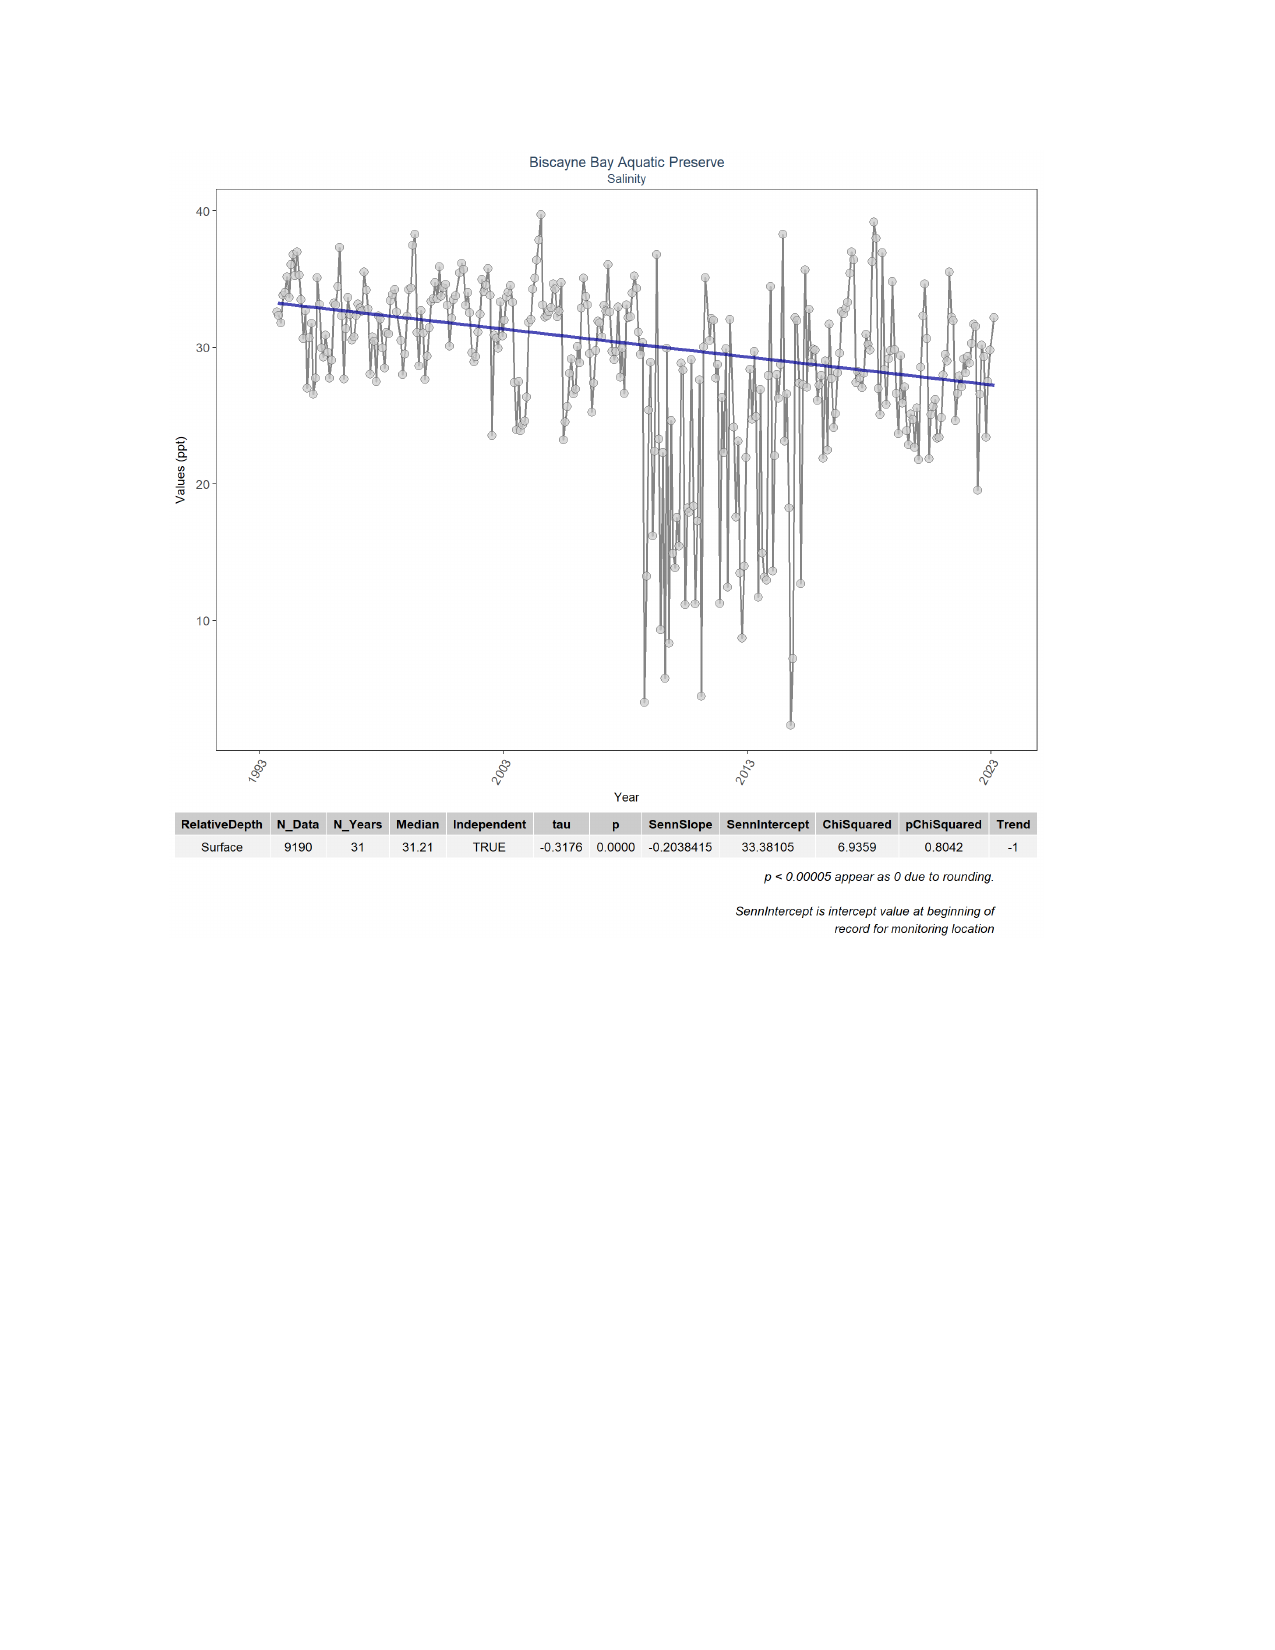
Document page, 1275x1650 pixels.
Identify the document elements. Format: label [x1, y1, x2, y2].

picture [168, 150, 1044, 938]
